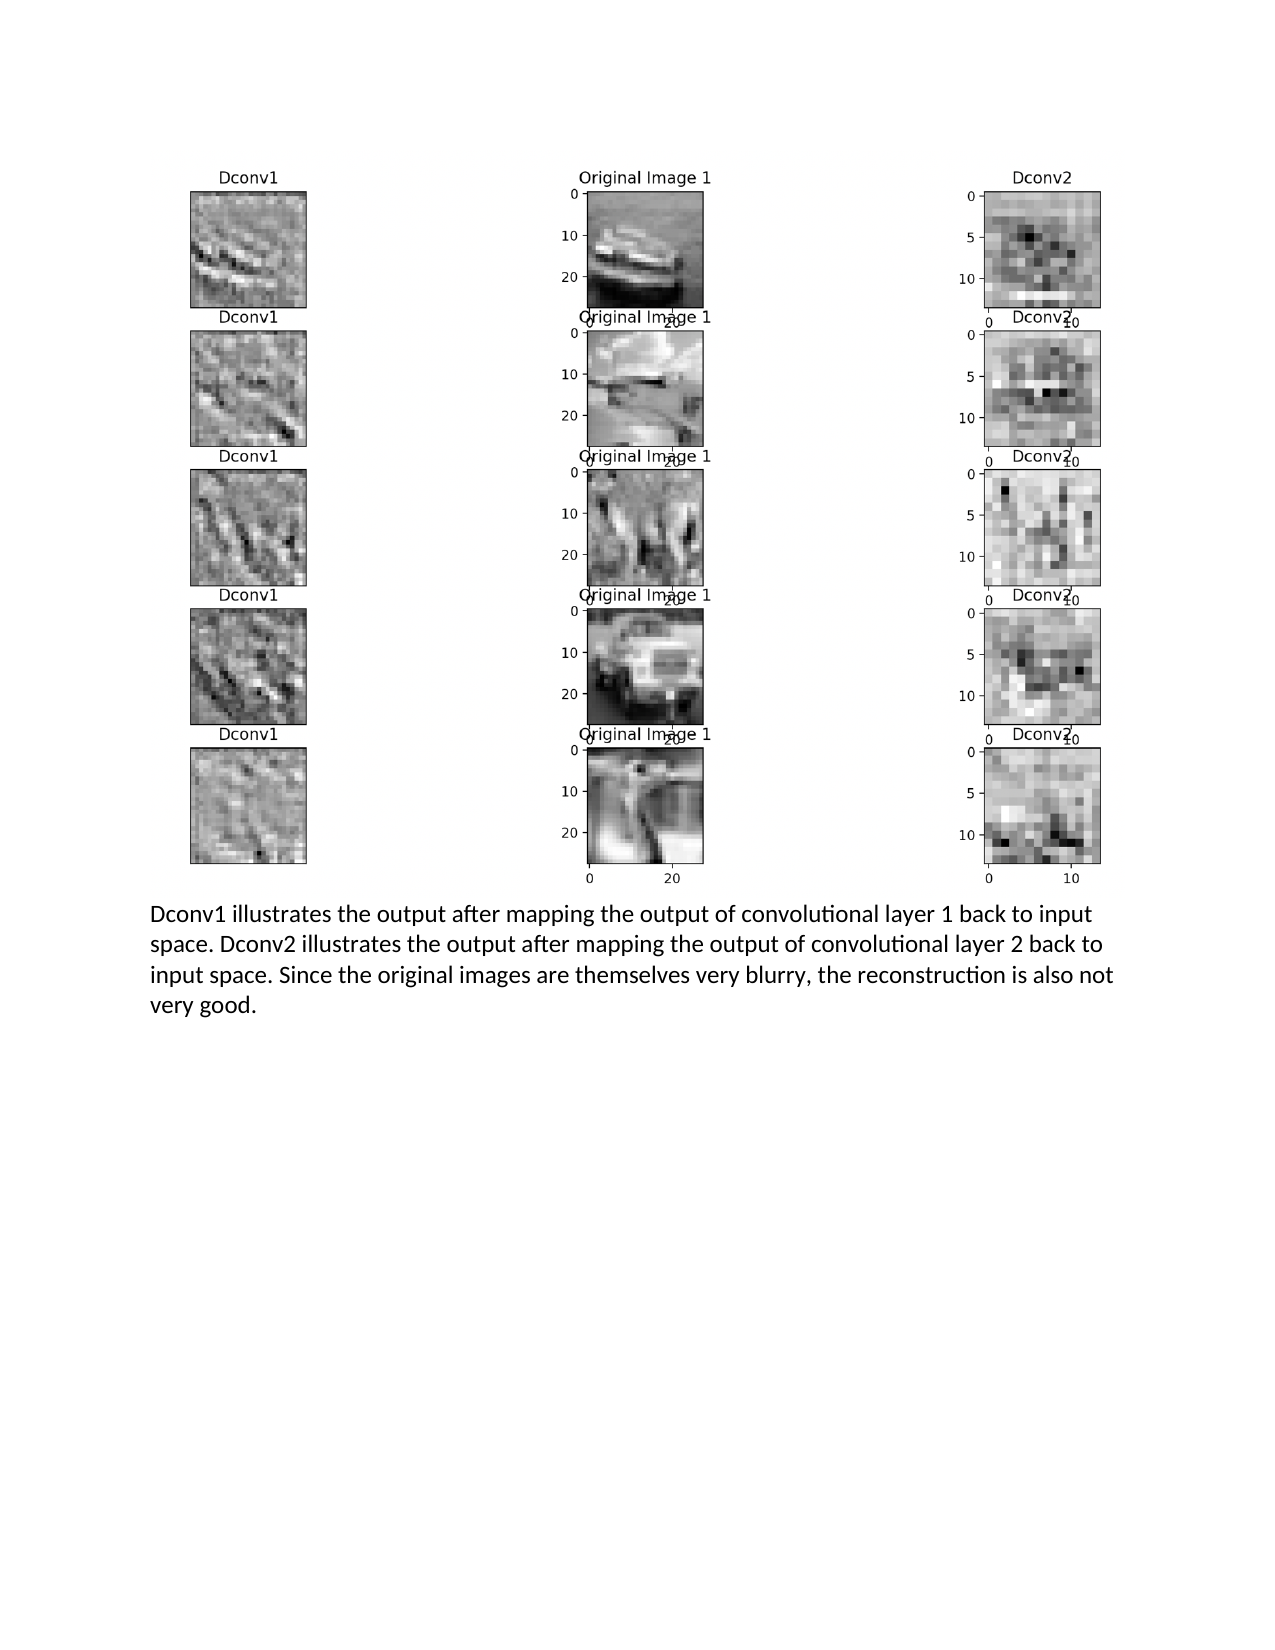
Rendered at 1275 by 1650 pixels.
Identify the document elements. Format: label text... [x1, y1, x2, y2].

picture [150, 150, 1125, 898]
text Dconv1 illustrates the output after mapping the output of convolutional layer 1 back to input space. Dconv2 illustrates the output after mapping the output of convolutional layer 2 back to input space. Since the original images are themselves very blurry, the reconstruction is also not very good. [150, 898, 1125, 1020]
